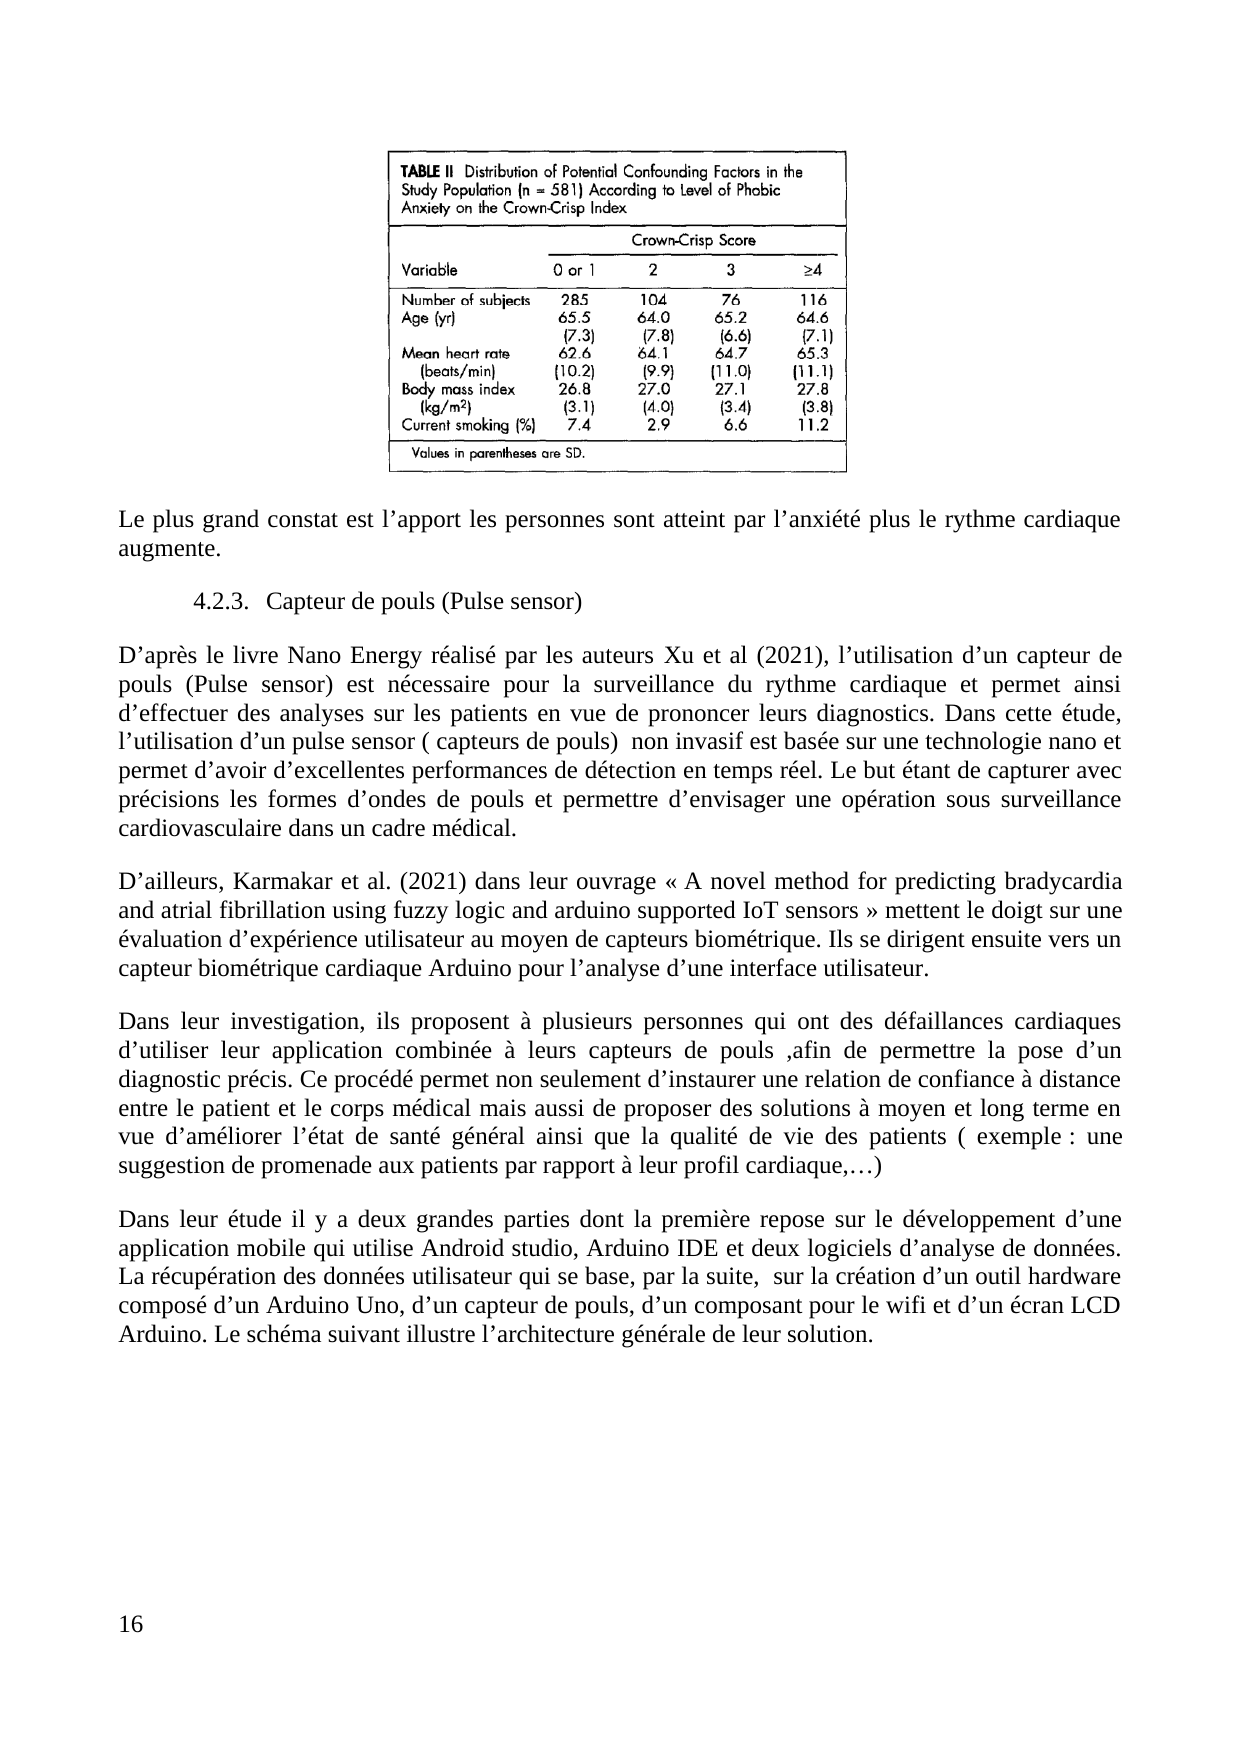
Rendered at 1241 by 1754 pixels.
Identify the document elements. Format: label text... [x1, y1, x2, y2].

text Dans leur investigation, ils proposent à plusieurs personnes qui ont des défaillances cardiaques d’utiliser leur application combinée à leurs capteurs de pouls ,afin de permettre la pose d’un diagnostic précis. Ce procédé permet non seulement d’instaurer une relation de confiance à distance entre le patient et le corps médical mais aussi de proposer des solutions à moyen et long terme en vue d’améliorer l’état de santé général ainsi que la qualité de vie des patients ( exemple : une suggestion de promenade aux patients par rapport à leur profil cardiaque,…) [118, 1006, 1123, 1179]
text D’ailleurs, Karmakar et al. (2021) dans leur ouvrage « A novel method for predicting bradycardia and atrial fibrillation using fuzzy logic and arduino supported IoT sensors » mettent le doigt sur une évaluation d’expérience utilisateur au moyen de capteurs biométrique. Ils se dirigent ensuite vers un capteur biométrique cardiaque Arduino pour l’analyse d’une interface utilisateur. [118, 866, 1123, 981]
subtitle Capteur de pouls (Pulse sensor) [193, 586, 1123, 615]
text Le plus grand constat est l’apport les personnes sont atteint par l’anxiété plus le rythme cardiaque augmente. [118, 504, 1123, 561]
text Dans leur étude il y a deux grandes parties dont la première repose sur le développement d’une application mobile qui utilise Android studio, Arduino IDE et deux logiciels d’analyse de données. La récupération des données utilisateur qui se base, par la suite, sur la création d’un outil hardware composé d’un Arduino Uno, d’un capteur de pouls, d’un composant pour le wifi et d’un écran LCD Arduino. Le schéma suivant illustre l’architecture générale de leur solution. [118, 1204, 1123, 1348]
picture [384, 132, 857, 479]
text D’après le livre Nano Energy réalisé par les auteurs Xu et al (2021), l’utilisation d’un capteur de pouls (Pulse sensor) est nécessaire pour la surveillance du rythme cardiaque et permet ainsi d’effectuer des analyses sur les patients en vue de prononcer leurs diagnostics. Dans cette étude, l’utilisation d’un pulse sensor ( capteurs de pouls) non invasif est basée sur une technologie nano et permet d’avoir d’excellentes performances de détection en temps réel. Le but étant de capturer avec précisions les formes d’ondes de pouls et permettre d’envisager une opération sous surveillance cardiovasculaire dans un cadre médical. [118, 640, 1123, 841]
